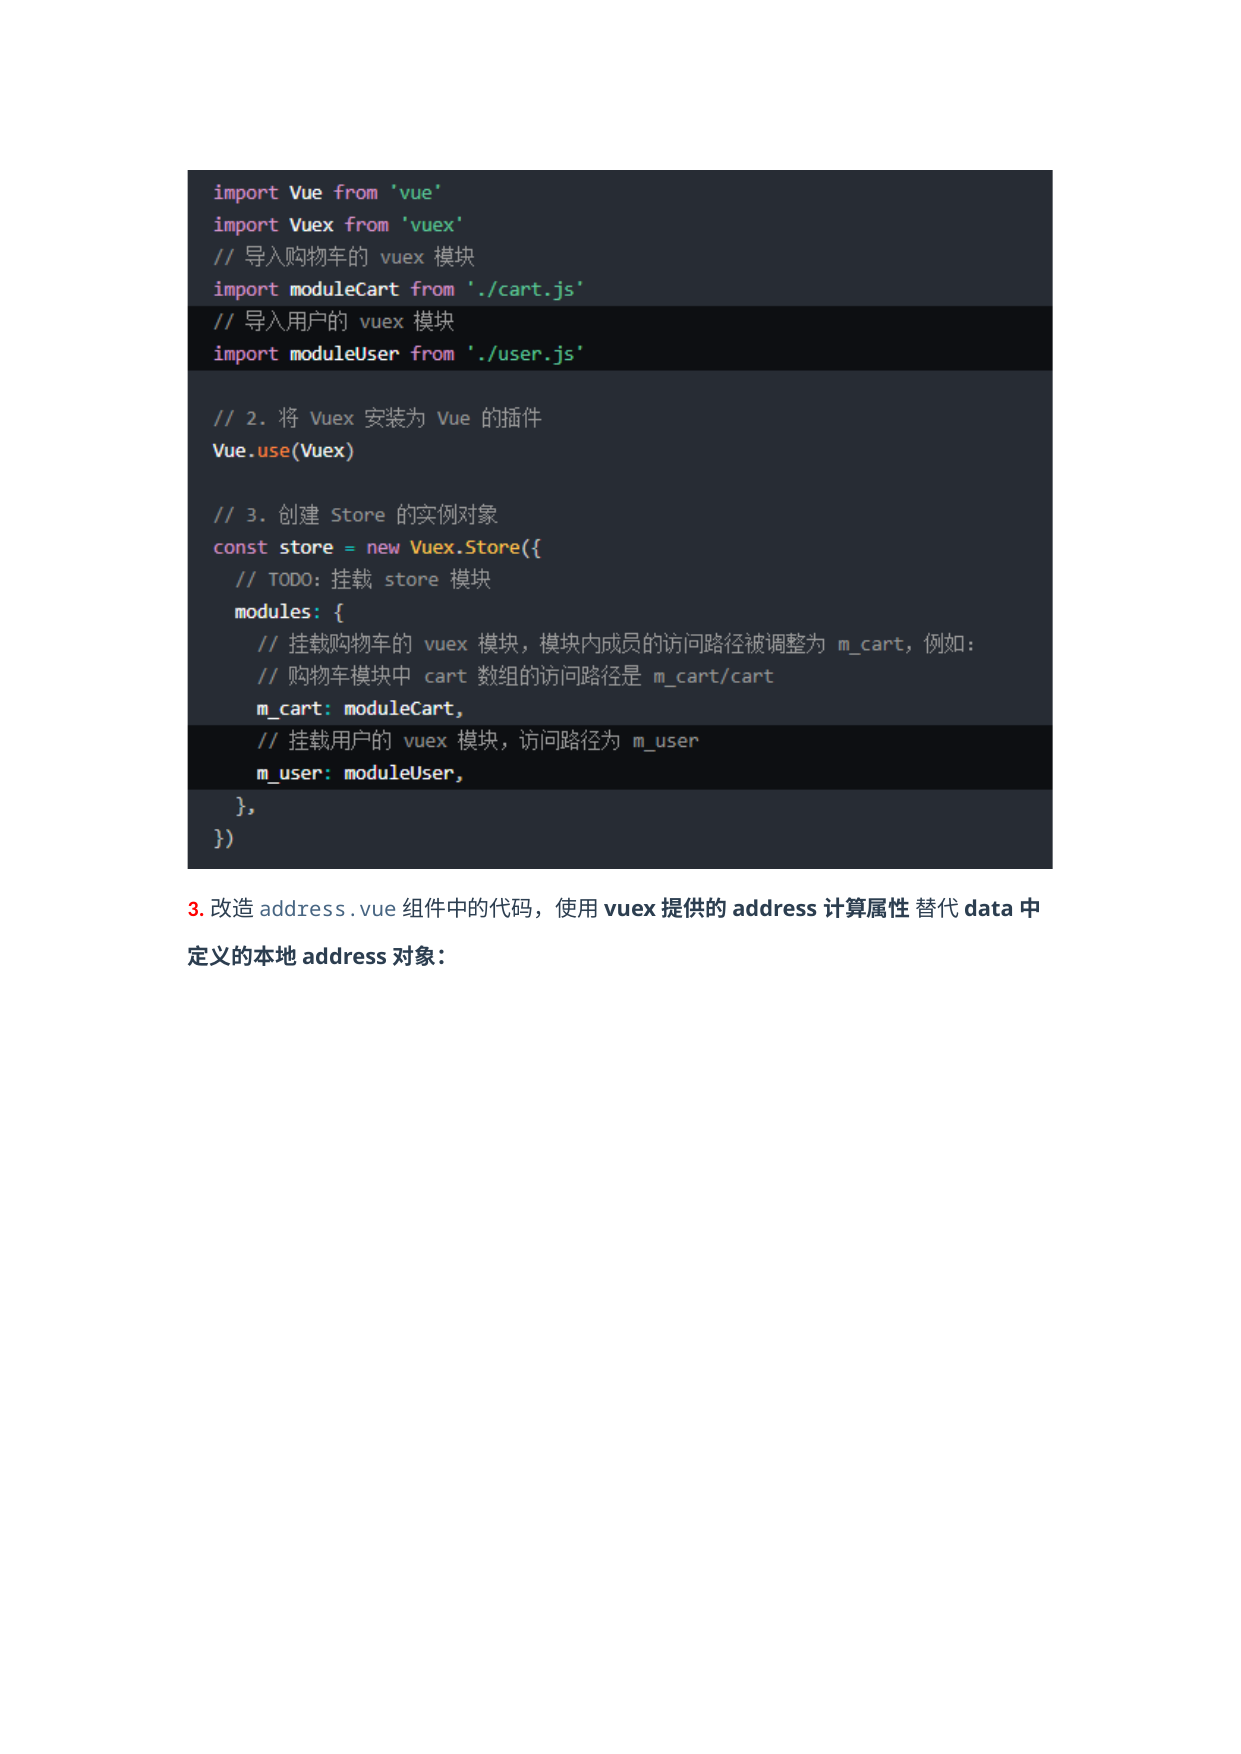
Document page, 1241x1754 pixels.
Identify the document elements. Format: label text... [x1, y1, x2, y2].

picture [187, 170, 1053, 869]
text 3. 改造 address.vue 组件中的代码，使用 vuex 提供的 address 计算属性 替代 data 中定义的本地 address 对象： [187, 890, 1053, 972]
